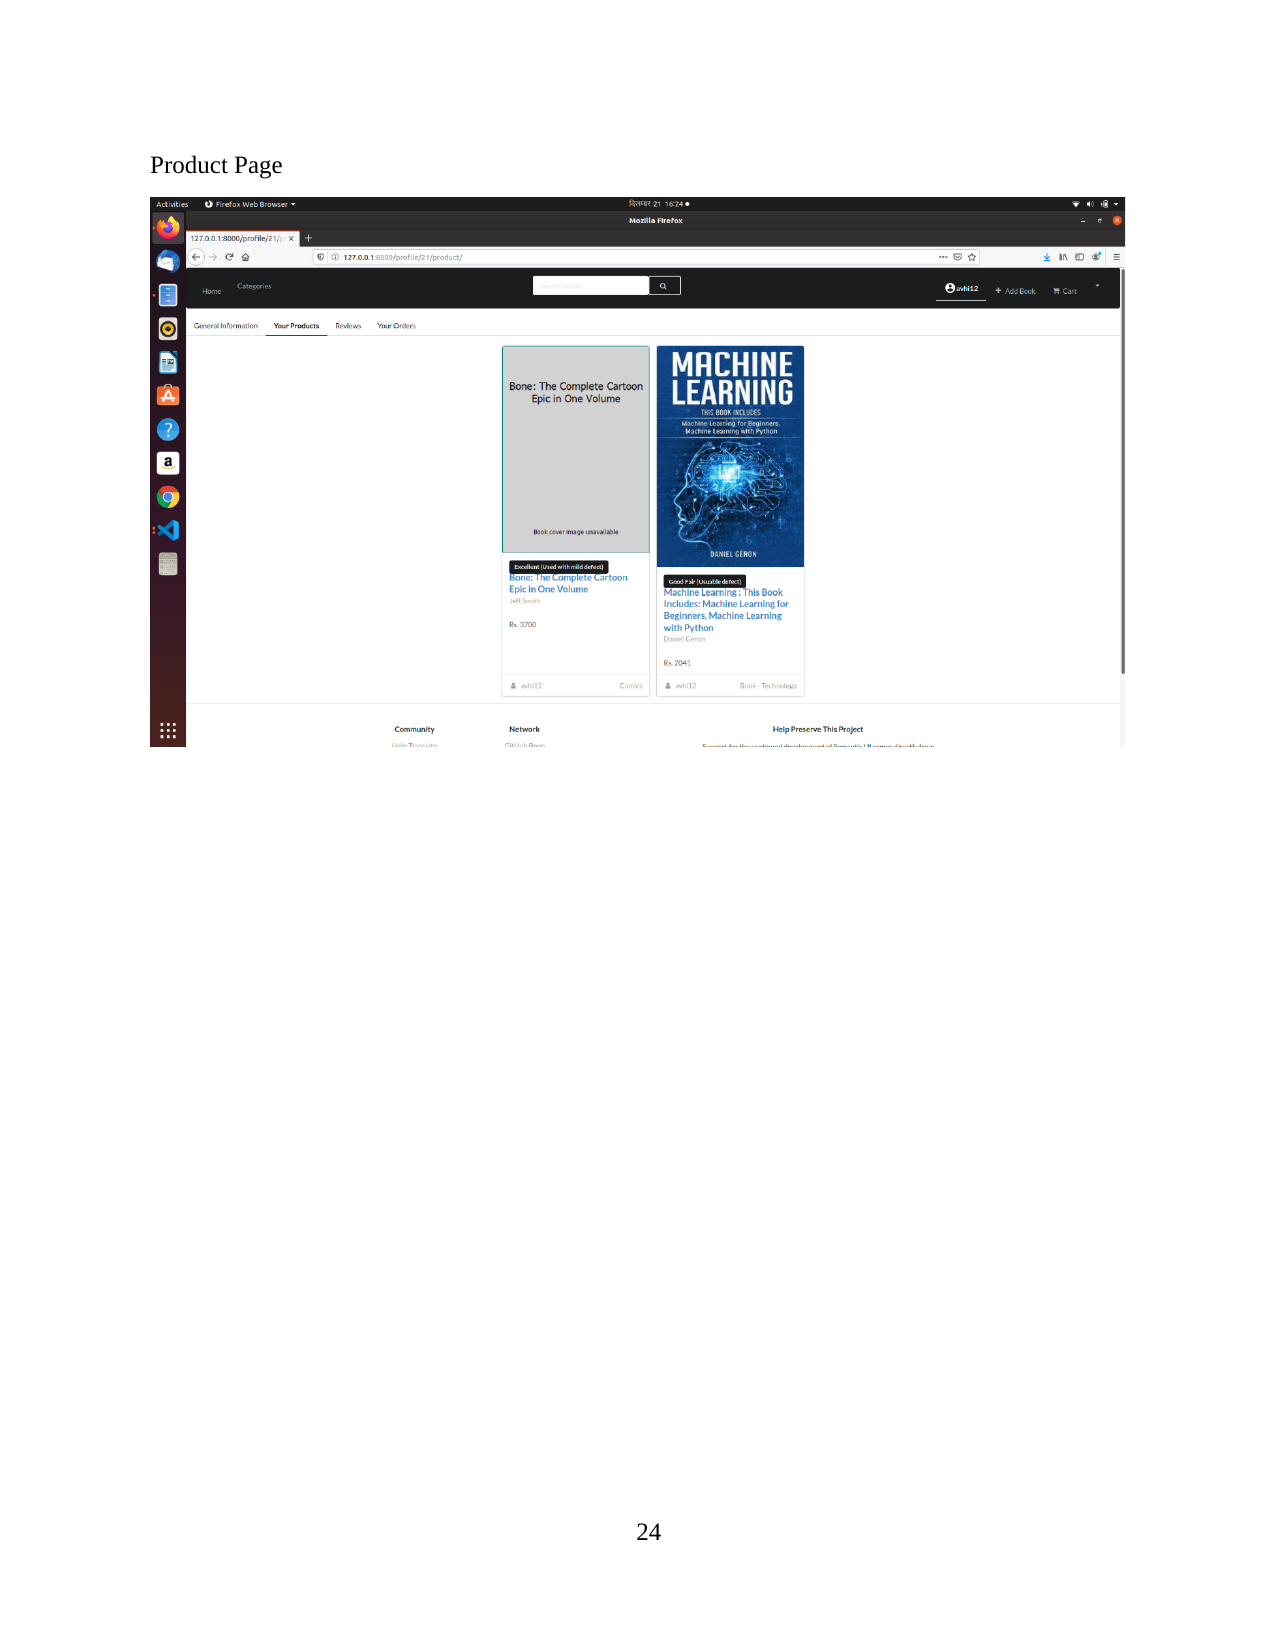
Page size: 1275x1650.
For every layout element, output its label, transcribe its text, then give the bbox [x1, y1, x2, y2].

picture [150, 197, 1125, 747]
text Product Page [150, 150, 1125, 179]
